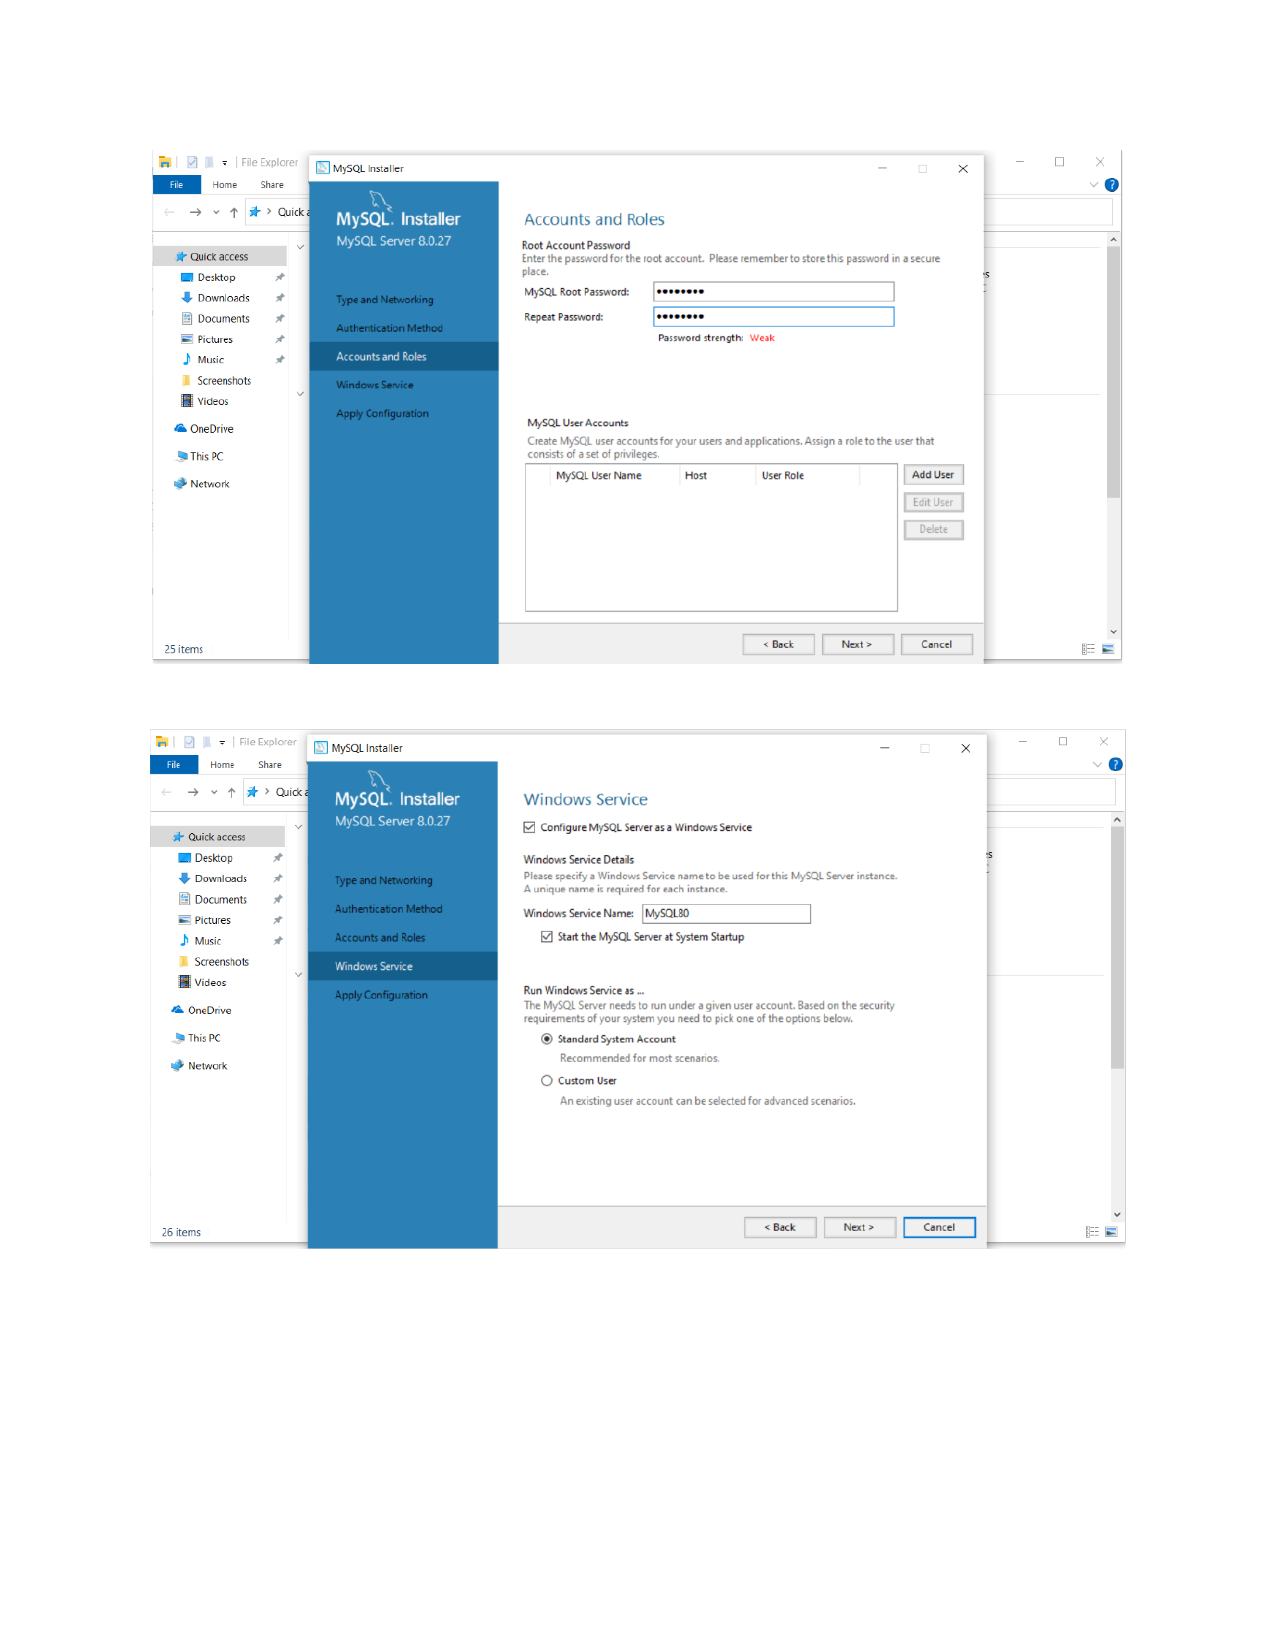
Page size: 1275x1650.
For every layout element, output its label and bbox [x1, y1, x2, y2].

picture [152, 150, 1123, 664]
picture [150, 729, 1126, 1249]
